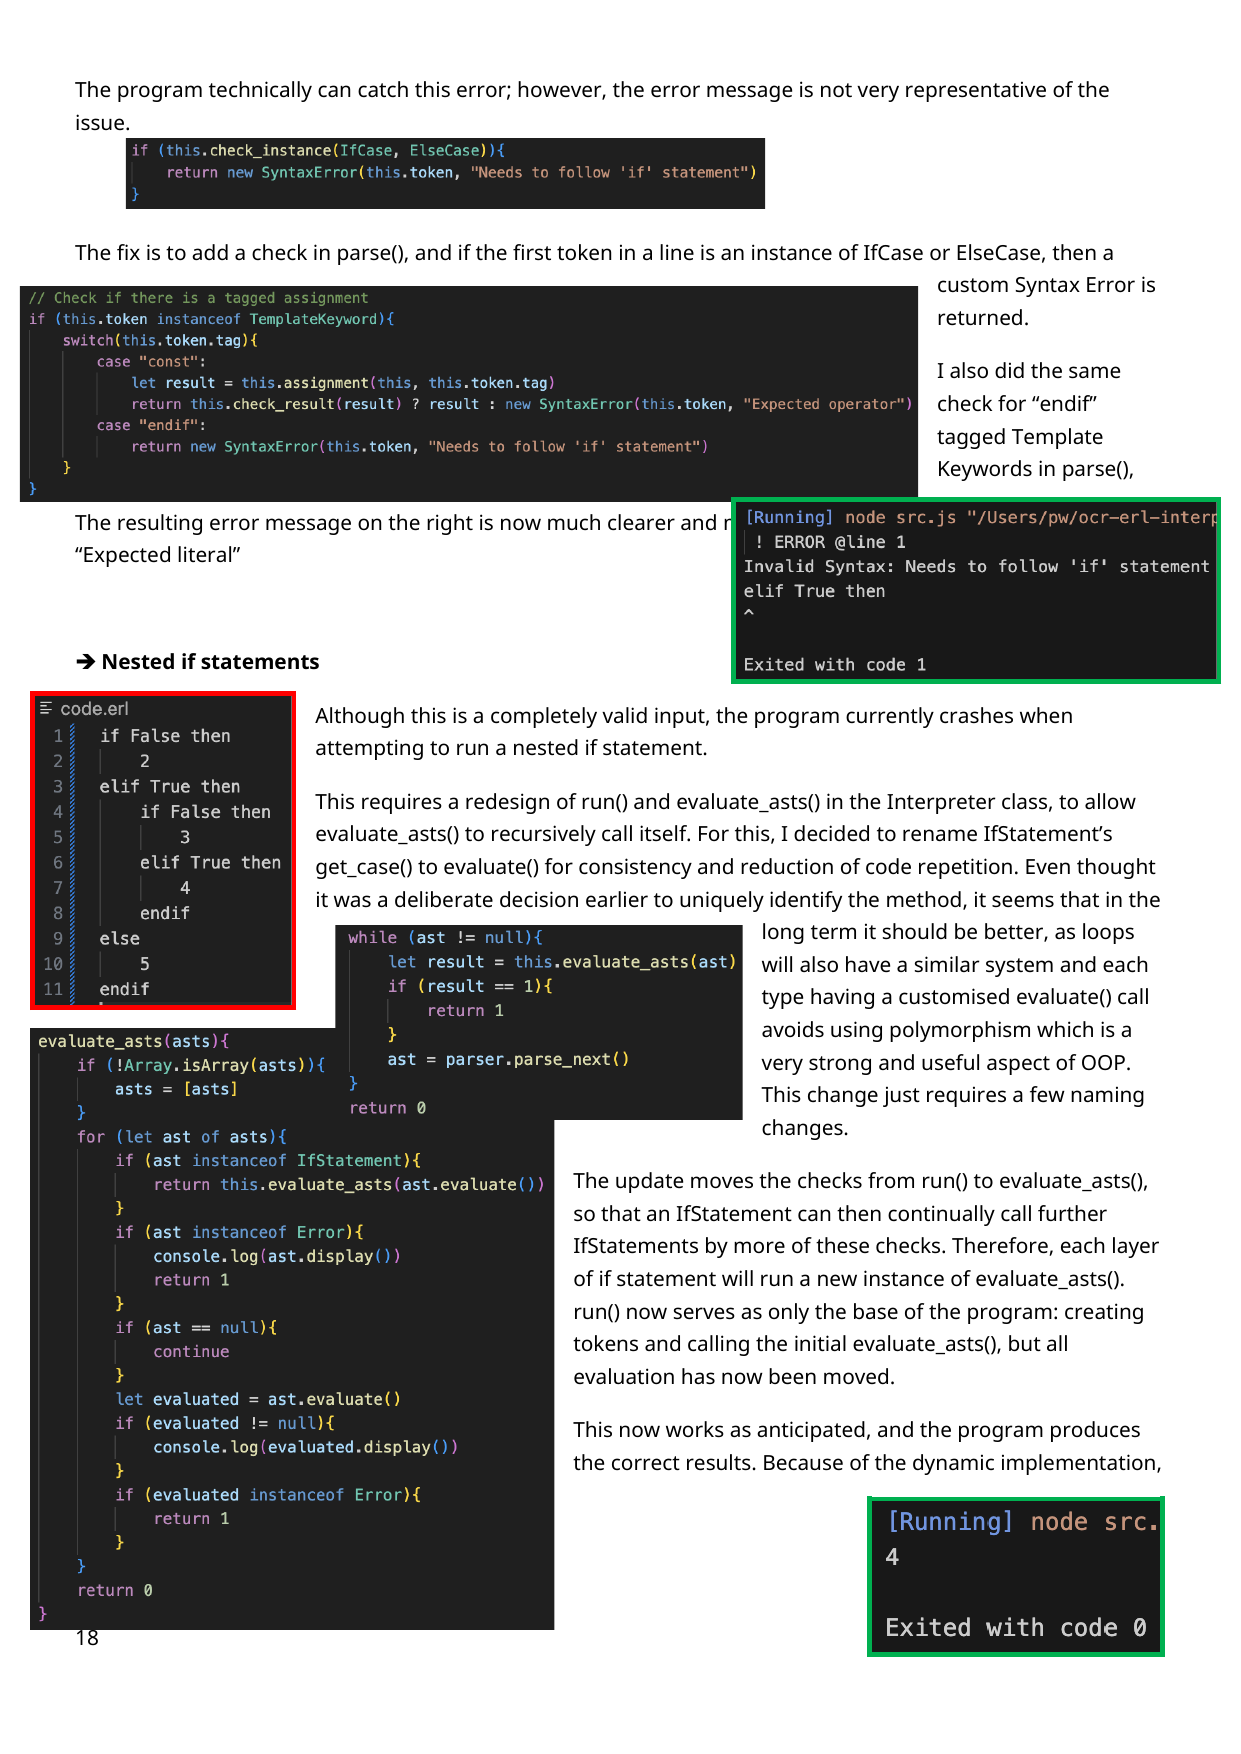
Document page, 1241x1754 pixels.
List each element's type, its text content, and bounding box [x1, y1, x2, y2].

picture [736, 502, 1217, 679]
text I also did the same check for “endif” tagged Template Keywords in parse(), [919, 357, 1165, 483]
picture [19, 286, 919, 502]
picture [125, 138, 766, 209]
text The update moves the checks from run() to evaluate_asts(), so that an IfStatement can then continually call further IfStatements by more of these checks. Therefore, each layer of if statement will run a new instance of evaluate_asts(). run() now serves as only the base of the program: creating tokens and calling the initial evaluate_asts(), but all evaluation has now been moved. [555, 1166, 1165, 1390]
text The program technically can catch this error; however, the error message is not very representative of the issue. [75, 75, 1165, 136]
picture [872, 1501, 1160, 1652]
text This requires a redesign of run() and evaluate_asts() in the Interpreter class, to allow evaluate_asts() to recursively call itself. For this, I decided to rename IfStatement’s get_case() to evaluate() for consistency and reduction of code repetition. Even thought it was a deliberate decision earlier to uniquely identify the method, it seems that in the long term it should be better, as loops will also have a similar system and each type having a customised evaluate() call avoids using polymorphism which is a very strong and useful aspect of OOP. This change just requires a few naming changes. [75, 787, 1165, 1141]
text The resulting error message on the right is now much clearer and more representative of the issue than “Expected literal” [75, 508, 731, 569]
text The fix is to add a check in parse(), and if the first token in a line is an instance of IfCase or ElseCase, then a custom Syntax Error is returned. [75, 161, 1165, 332]
picture [30, 925, 743, 1630]
text Although this is a completely valid input, the program currently crashes when attempting to run a nested if statement. [296, 701, 1165, 762]
picture [35, 696, 292, 1005]
text Nested if statements [75, 647, 731, 676]
